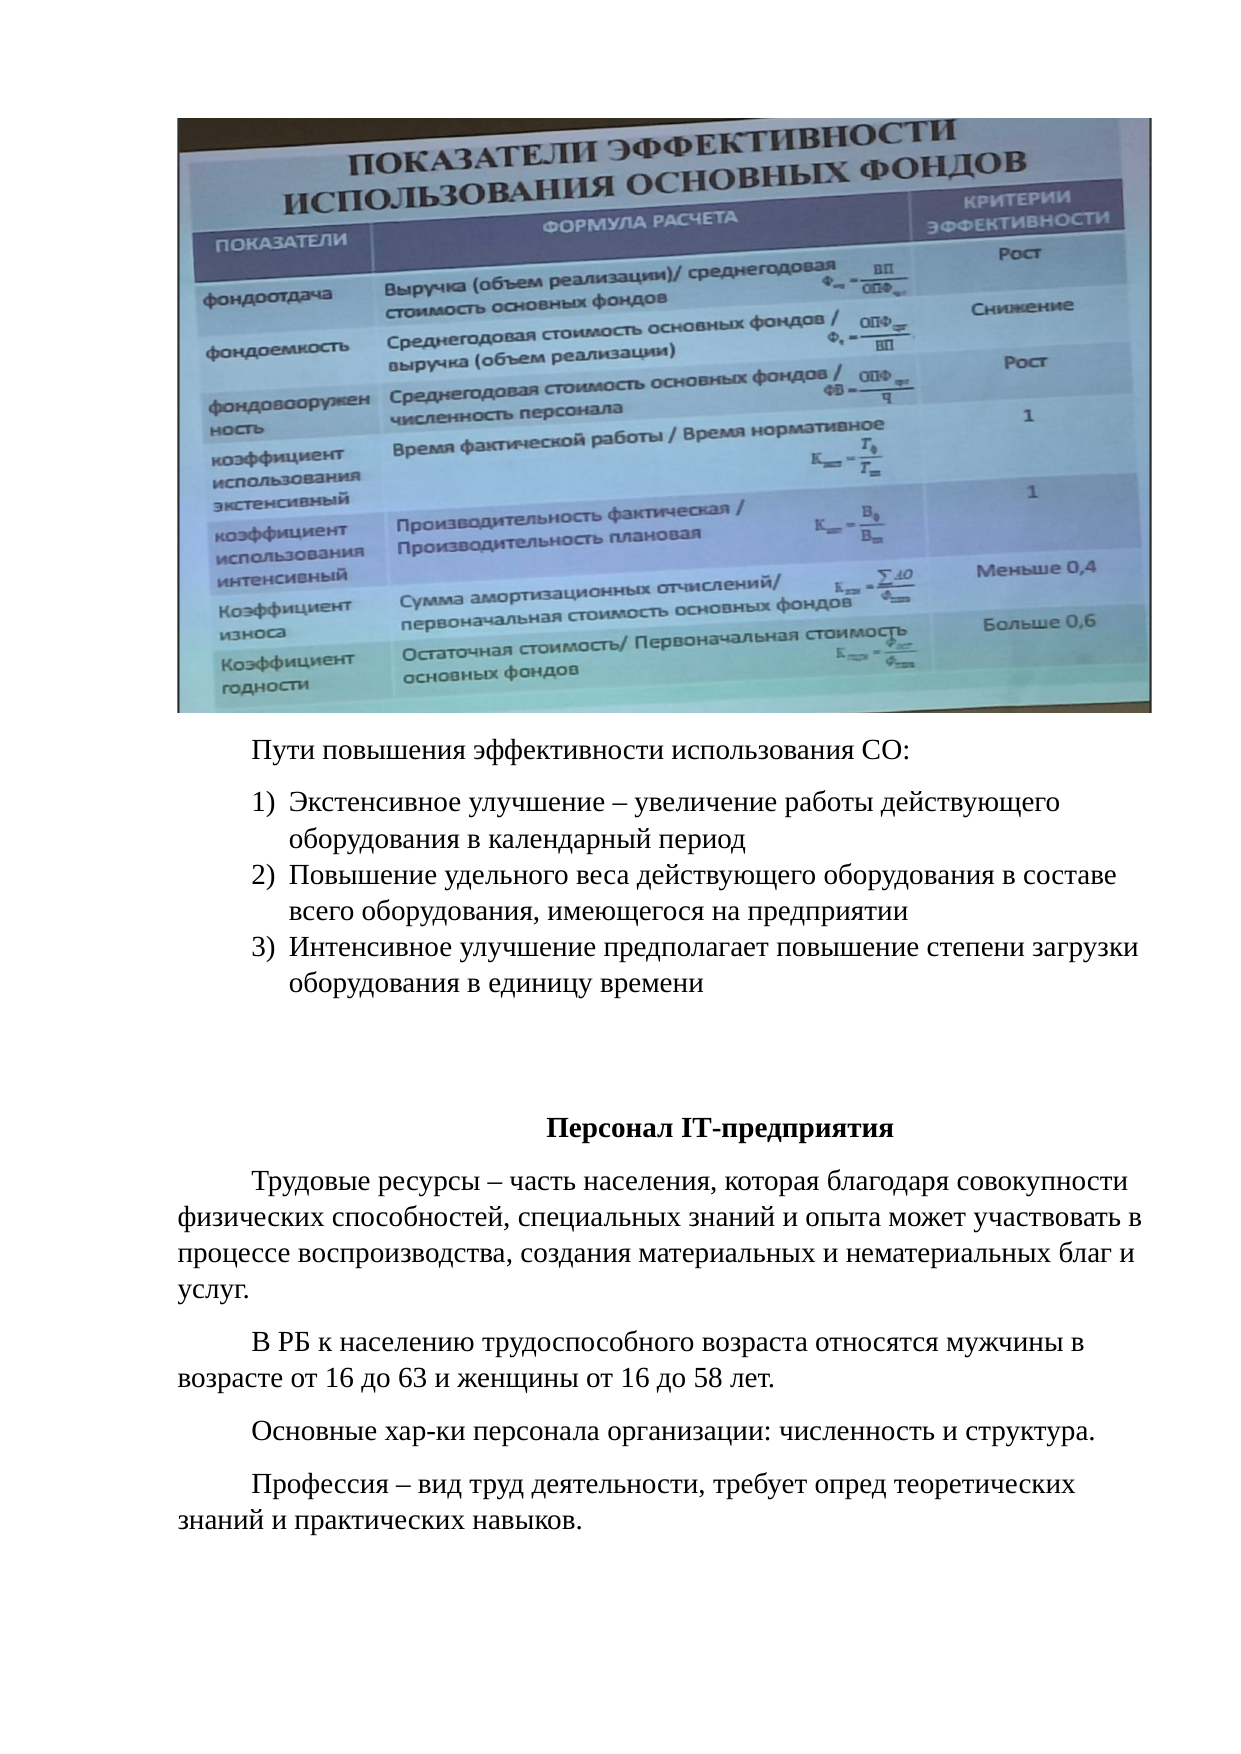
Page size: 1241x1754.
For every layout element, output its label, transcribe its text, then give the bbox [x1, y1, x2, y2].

text Трудовые ресурсы – часть населения, которая благодаря совокупности физических способностей, специальных знаний и опыта может участвовать в процессе воспроизводства, создания материальных и нематериальных благ и услуг. [177, 1163, 1152, 1305]
text Основные хар-ки персонала организации: численность и структура. [177, 1413, 1152, 1446]
list Экстенсивное улучшение – увеличение работы действующего оборудования в календарный период [251, 784, 1152, 854]
list Персонал IT-предприятия [288, 1110, 1152, 1143]
picture [177, 118, 1152, 713]
text В РБ к населению трудоспособного возраста относятся мужчины в возрасте от 16 до 63 и женщины от 16 до 58 лет. [177, 1324, 1152, 1394]
text Профессия – вид труд деятельности, требует опред теоретических знаний и практических навыков. [177, 1466, 1152, 1535]
text Пути повышения эффективности использования СО: [177, 732, 1152, 765]
list Повышение удельного веса действующего оборудования в составе всего оборудования, имеющегося на предприятии [251, 857, 1152, 927]
list Интенсивное улучшение предполагает повышение степени загрузки оборудования в единицу времени [251, 929, 1152, 999]
